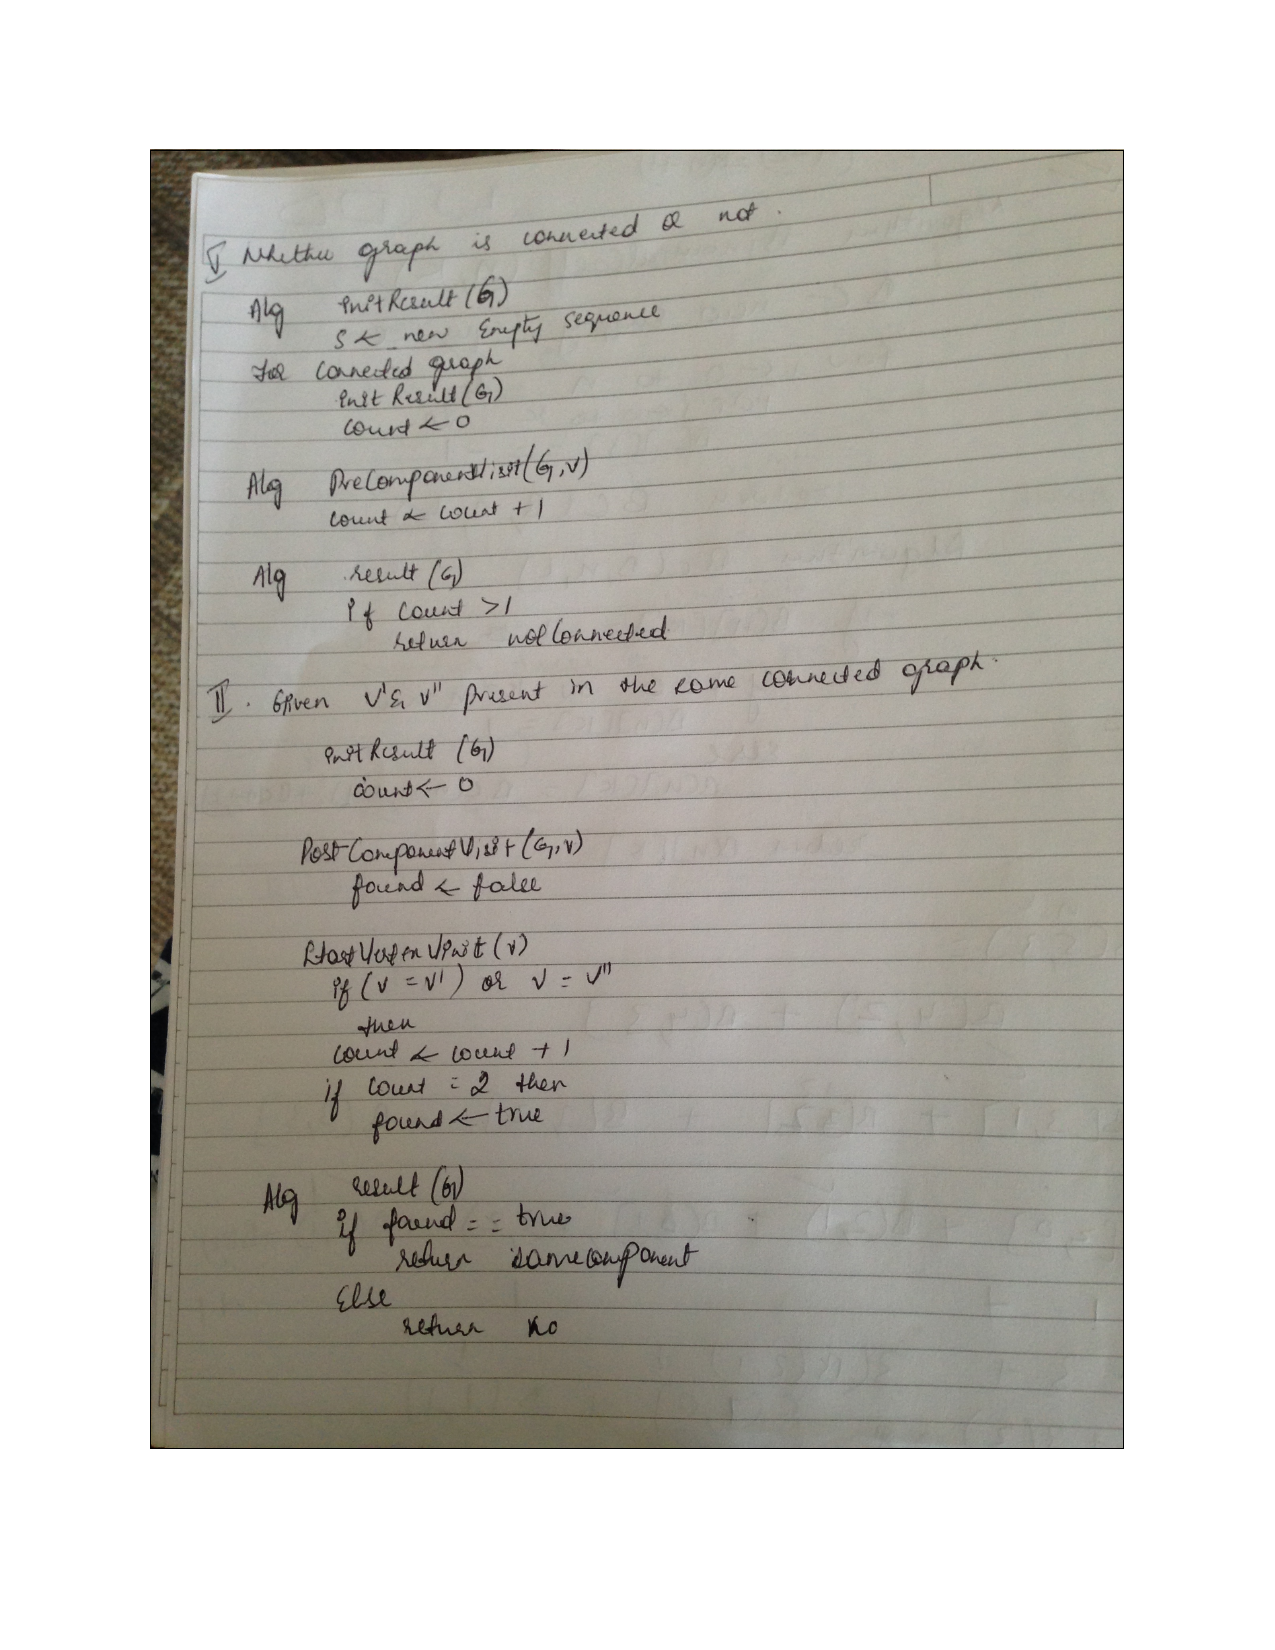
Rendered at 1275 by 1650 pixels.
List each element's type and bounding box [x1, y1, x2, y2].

picture [151, 151, 1123, 1448]
